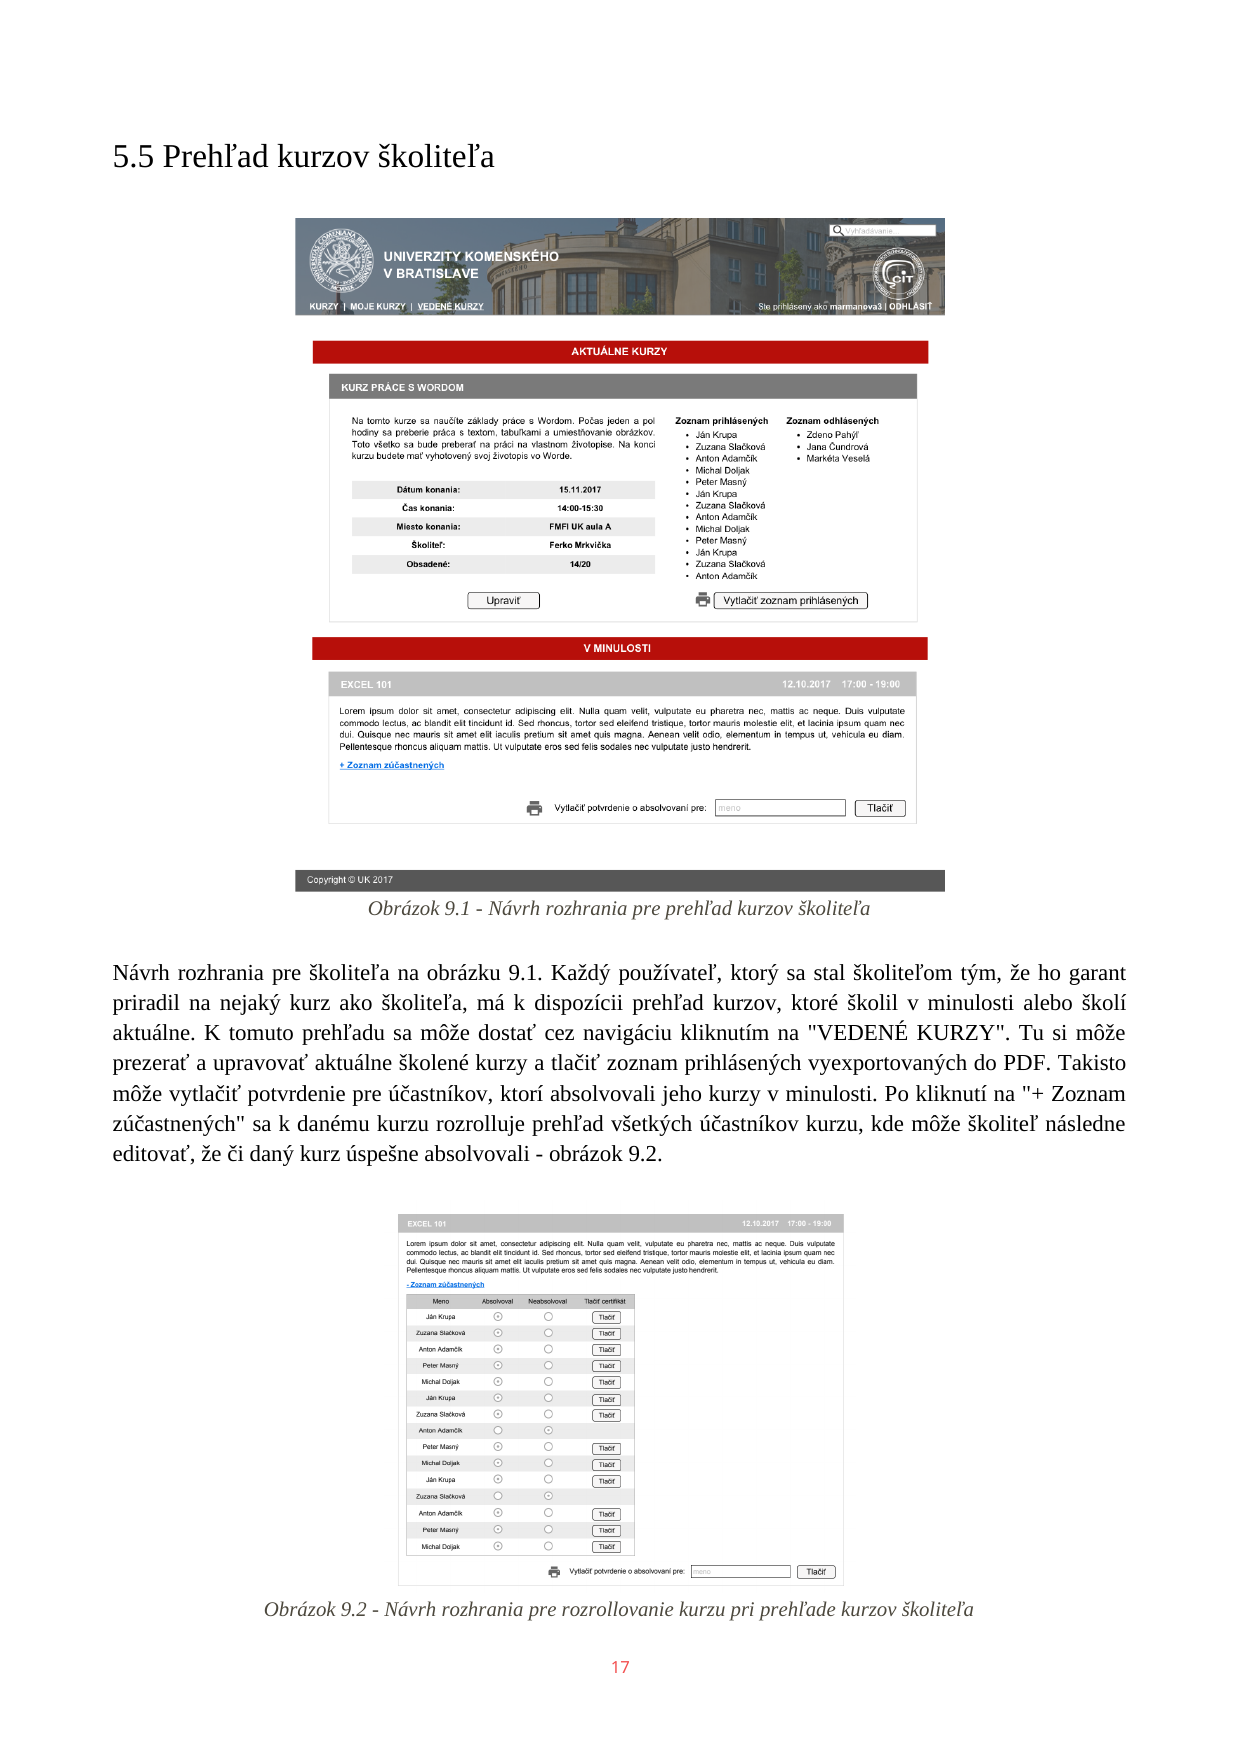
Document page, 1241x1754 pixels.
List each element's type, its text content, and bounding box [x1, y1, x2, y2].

text Obrázok 9.2 - Návrh rozhrania pre rozrollovanie kurzu pri prehľade kurzov školiteľa [112, 1596, 1128, 1621]
text Návrh rozhrania pre školiteľa na obrázku 9.1. Každý používateľ, ktorý sa stal školiteľom tým, že ho garant priradil na nejaký kurz ako školiteľa, má k dispozícii prehľad kurzov, ktoré školil v minulosti alebo školí aktuálne. K tomuto prehľadu sa môže dostať cez navigáciu kliknutím na "VEDENÉ KURZY". Tu si môže prezerať a upravovať aktuálne školené kurzy a tlačiť zoznam prihlásených vyexportovaných do PDF. Takisto môže vytlačiť potvrdenie pre účastníkov, ktorí absolvovali jeho kurzy v minulosti. Po kliknutí na "+ Zoznam zúčastnených" sa k danému kurzu rozrolluje prehľad všetkých účastníkov kurzu, kde môže školiteľ následne editovať, že či daný kurz úspešne absolvovali - obrázok 9.2. [112, 959, 1128, 1166]
picture [295, 218, 945, 892]
text Obrázok 9.1 - Návrh rozhrania pre prehľad kurzov školiteľa [112, 896, 1128, 920]
subtitle 5.5 Prehľad kurzov školiteľa [112, 136, 1128, 174]
